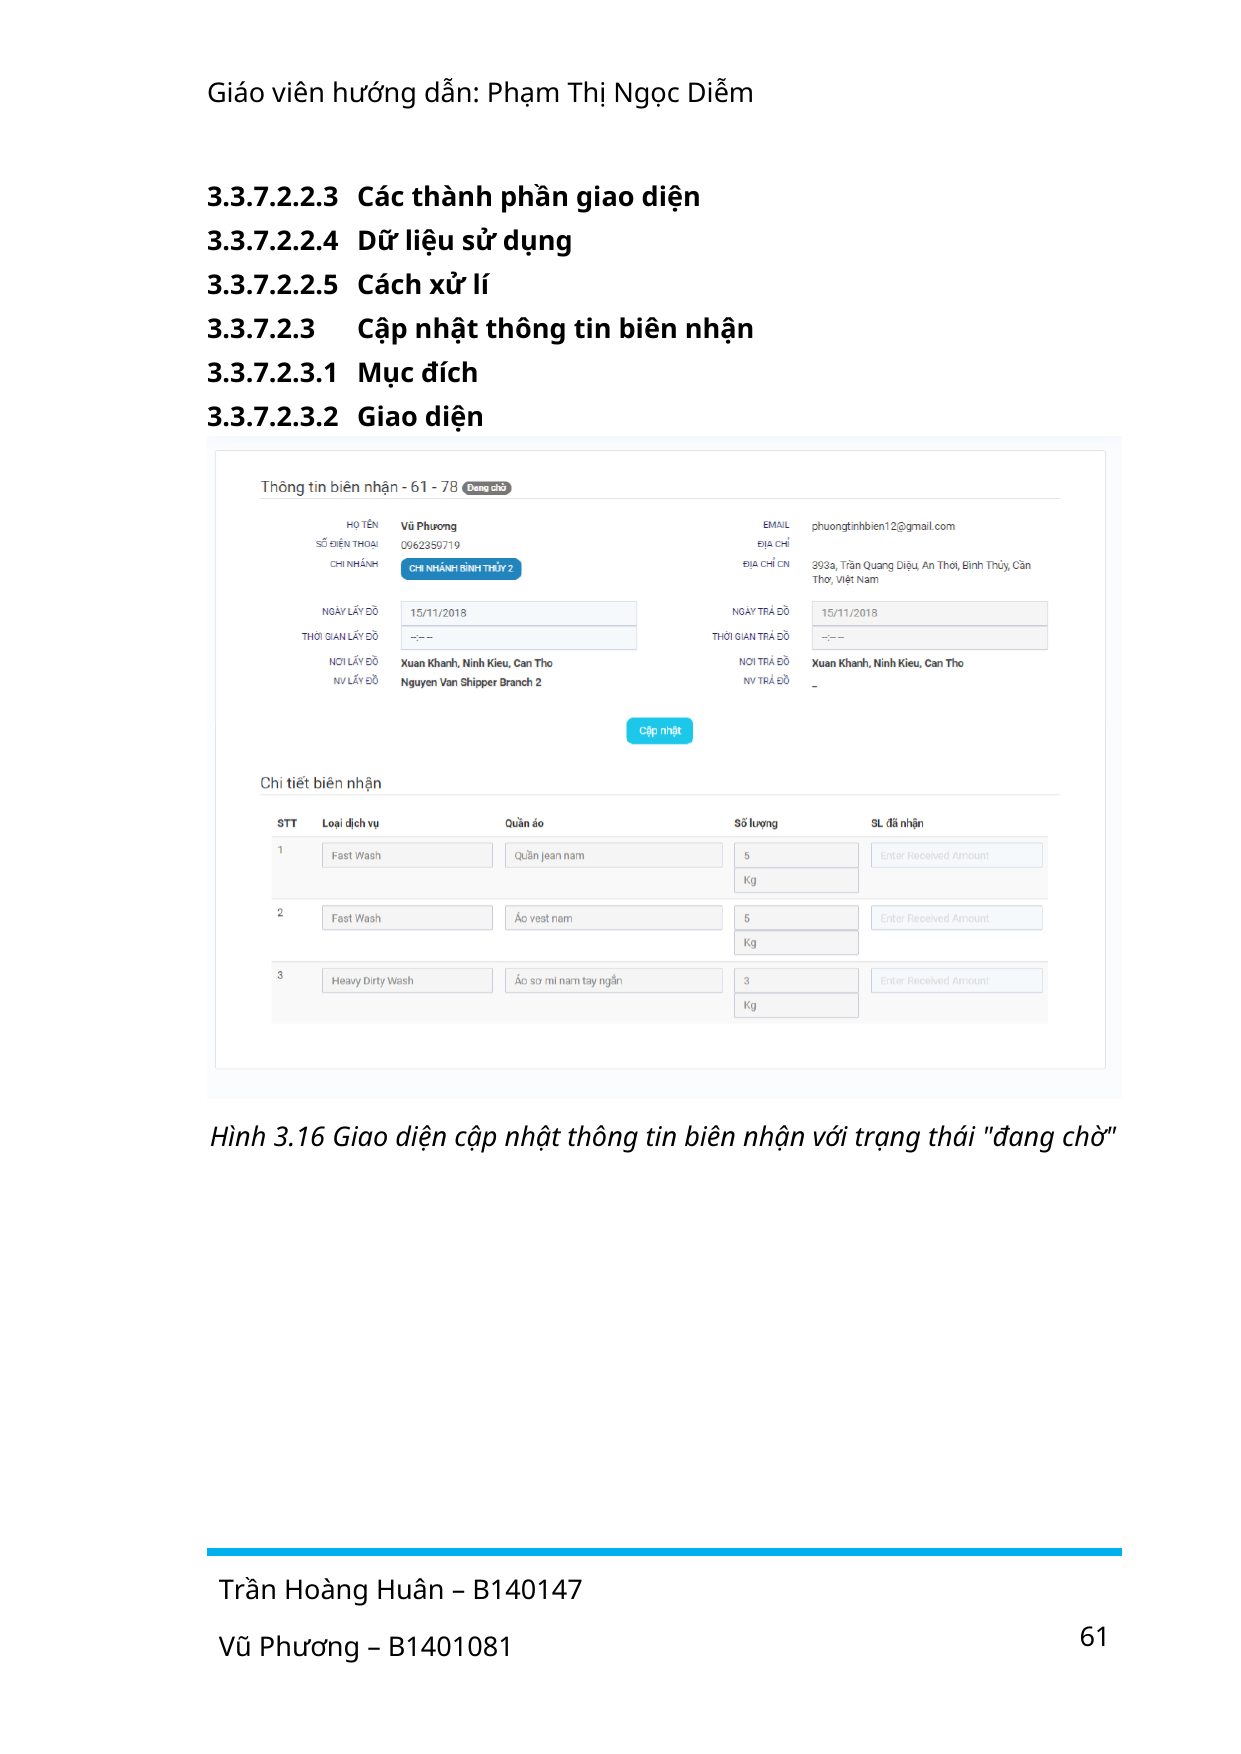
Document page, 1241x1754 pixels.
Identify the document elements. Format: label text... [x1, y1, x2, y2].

subtitle Các thành phần giao diện [207, 177, 1122, 214]
subtitle Giao diện [207, 397, 1122, 434]
subtitle Cập nhật thông tin biên nhận [207, 309, 1122, 346]
picture [206, 436, 1123, 1099]
subtitle Cách xử lí [207, 265, 1122, 302]
subtitle Mục đích [207, 353, 1122, 390]
subtitle Dữ liệu sử dụng [207, 221, 1122, 258]
